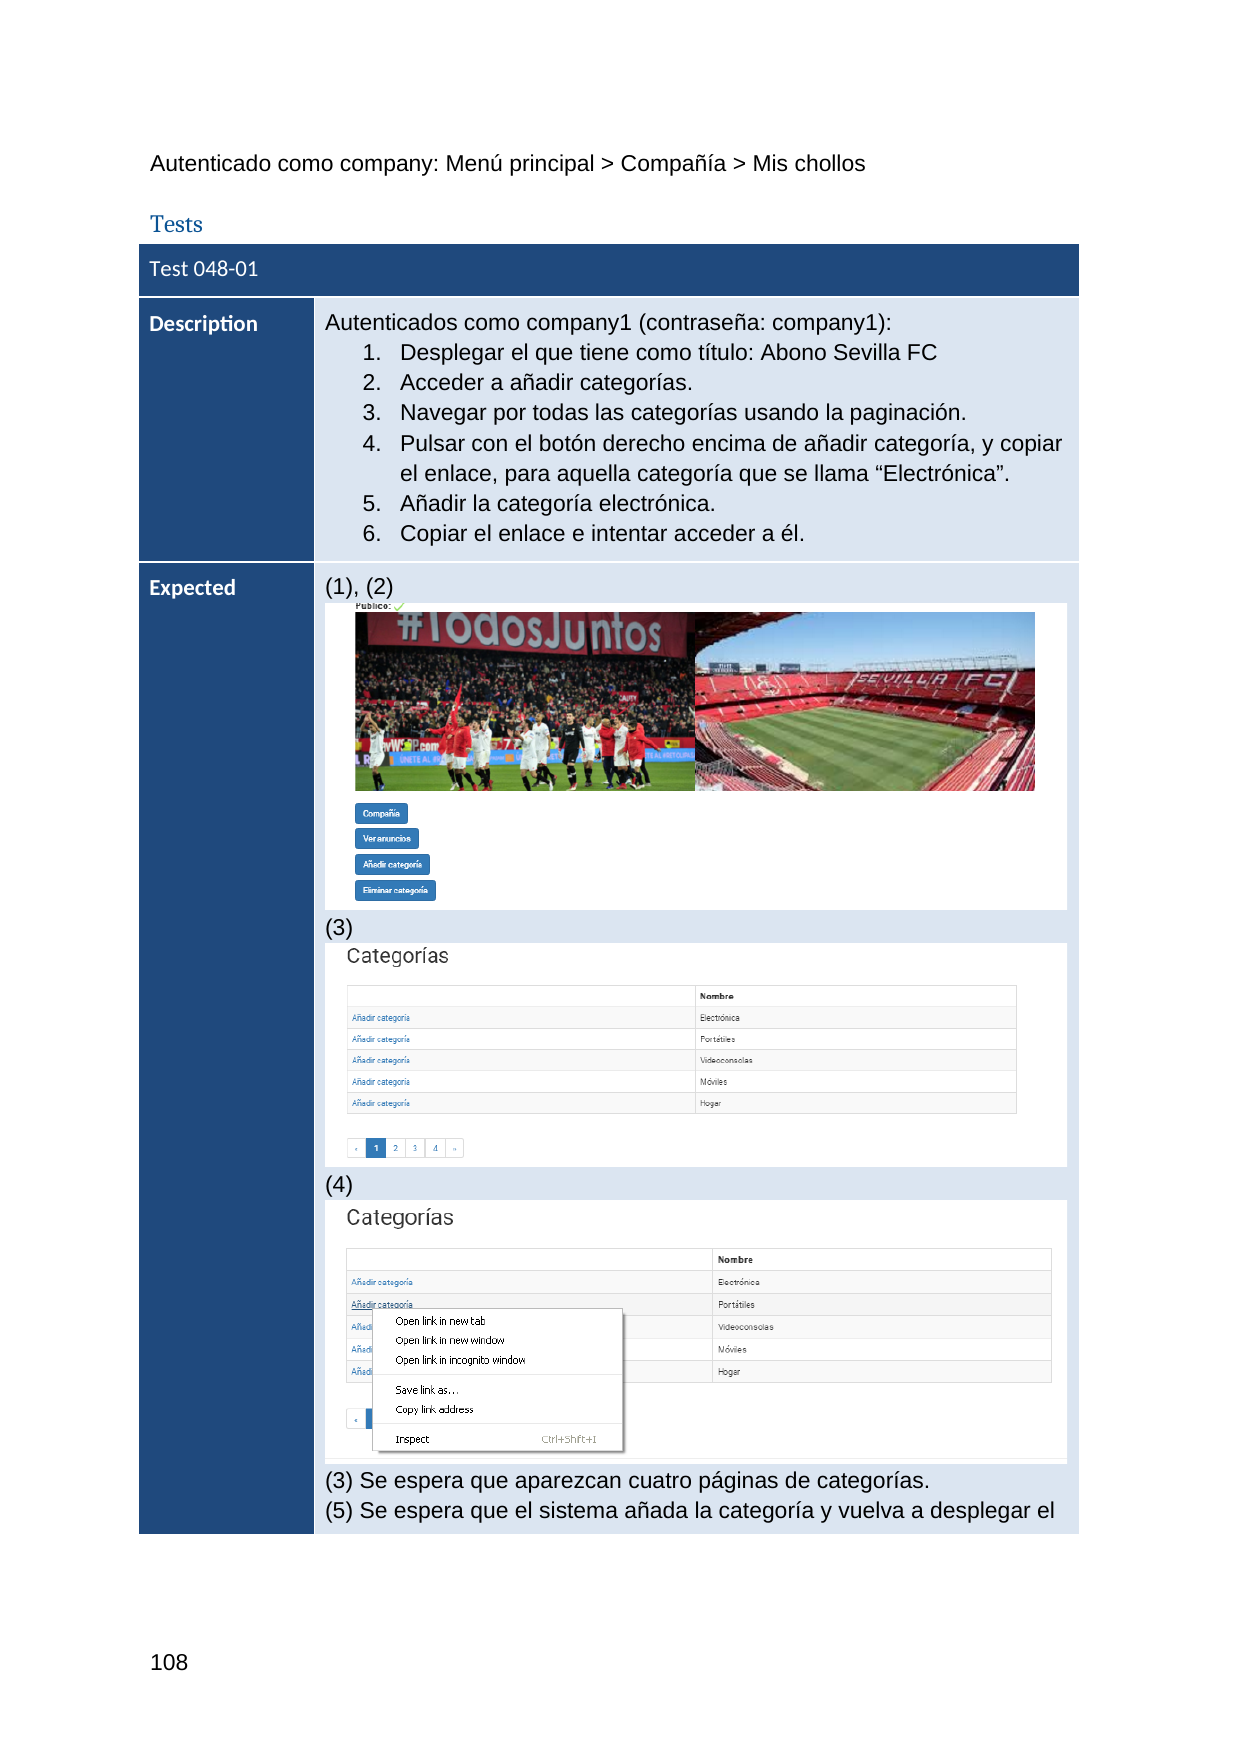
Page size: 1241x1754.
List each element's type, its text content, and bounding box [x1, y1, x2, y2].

table_header Test 048-01 [139, 244, 1079, 296]
picture [325, 943, 1068, 1167]
text Tests [150, 210, 1090, 239]
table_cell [315, 563, 1079, 1534]
table_cell Expected [139, 563, 314, 1534]
picture [325, 1200, 1068, 1464]
text Autenticado como company: Menú principal > Compañía > Mis chollos [150, 150, 1090, 176]
picture [325, 603, 1068, 910]
table_cell Autenticados como company1 (contraseña: company1): Desplegar el que tiene como título: Abono Sevilla FC Acceder a añadir categorías. Navegar por todas las categorías usando la paginación. Pulsar con el botón derecho encima de añadir categoría, y copiar el enlace, para aquella categoría que se llama “Electrónica”. Añadir la categoría electrónica. Copiar el enlace e intentar acceder a él. [315, 298, 1079, 561]
table_cell Description [139, 298, 314, 561]
